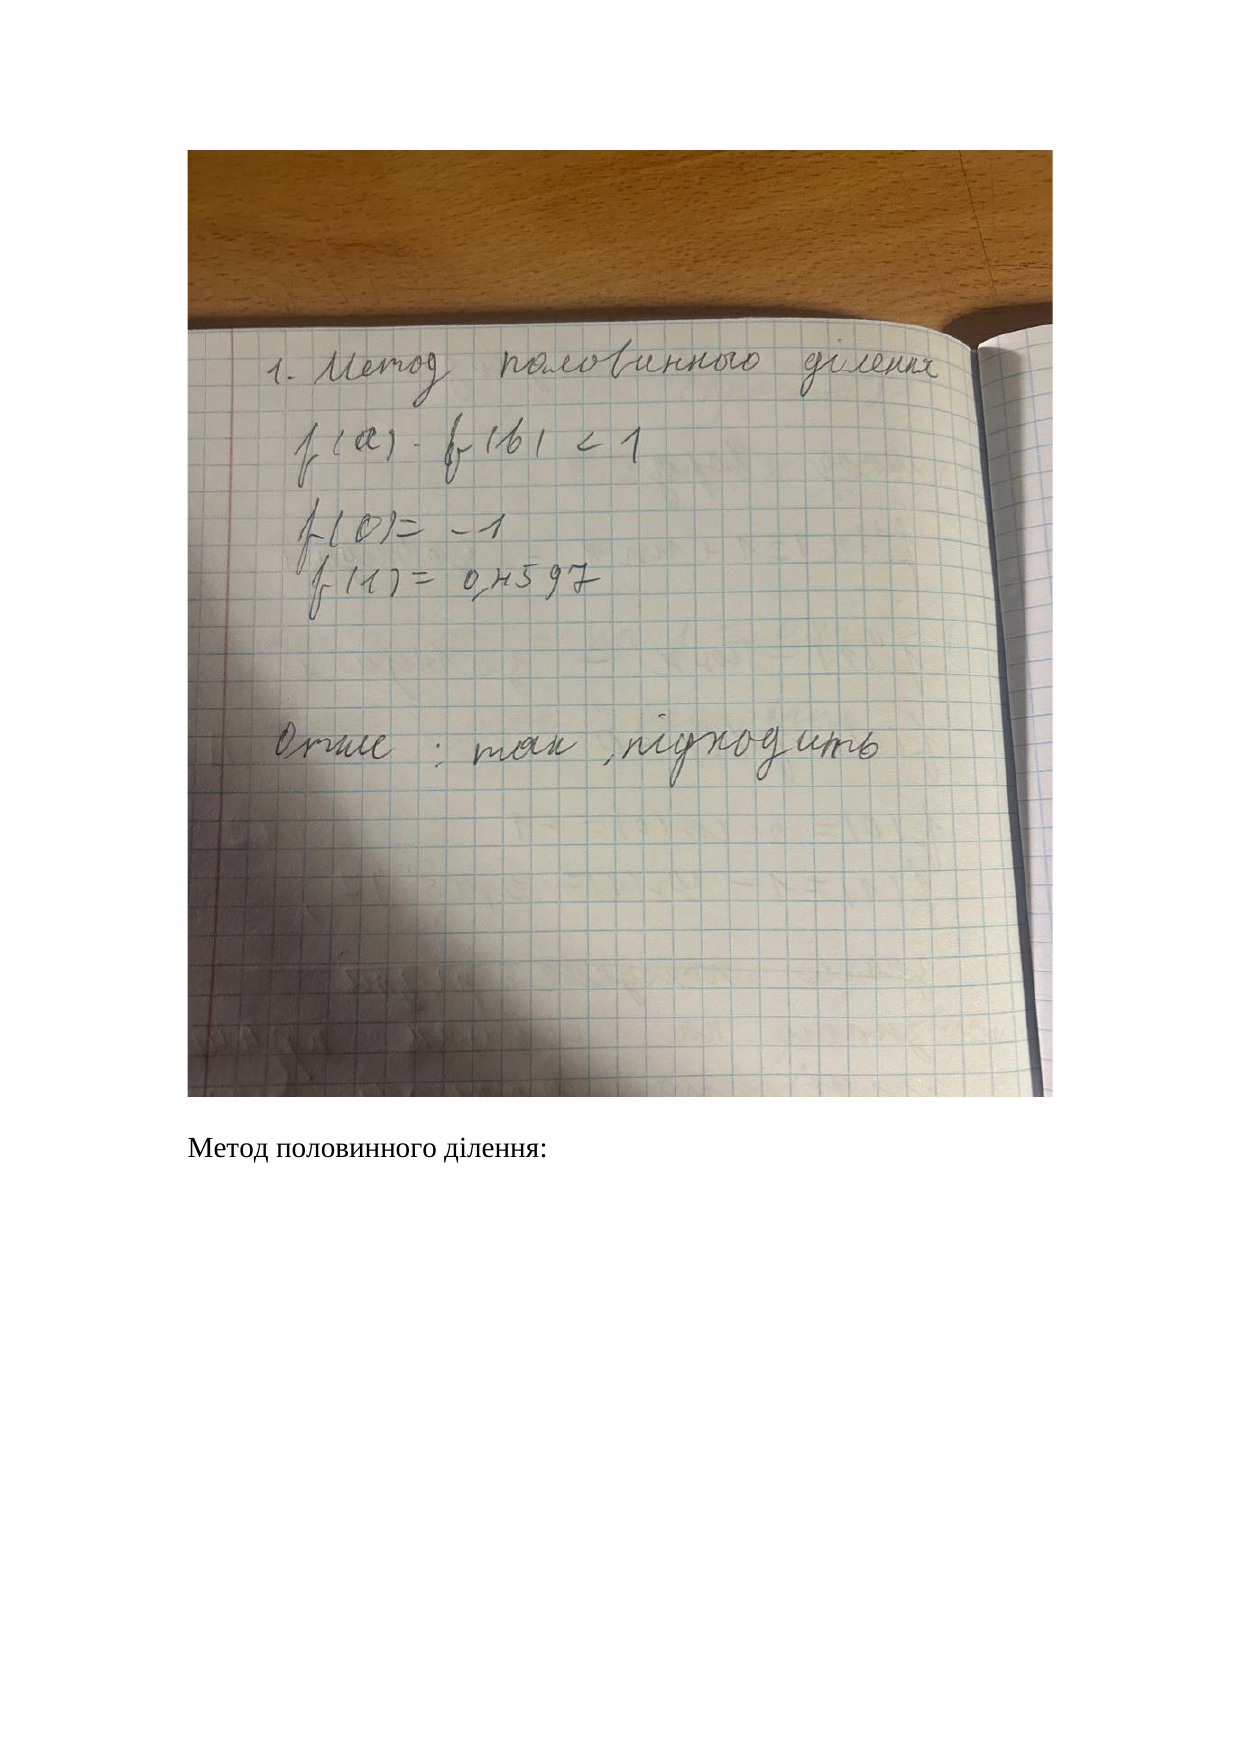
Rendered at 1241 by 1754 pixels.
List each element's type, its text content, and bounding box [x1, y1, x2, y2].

picture [187, 150, 1053, 1097]
text Метод половинного ділення: [187, 1130, 1053, 1164]
